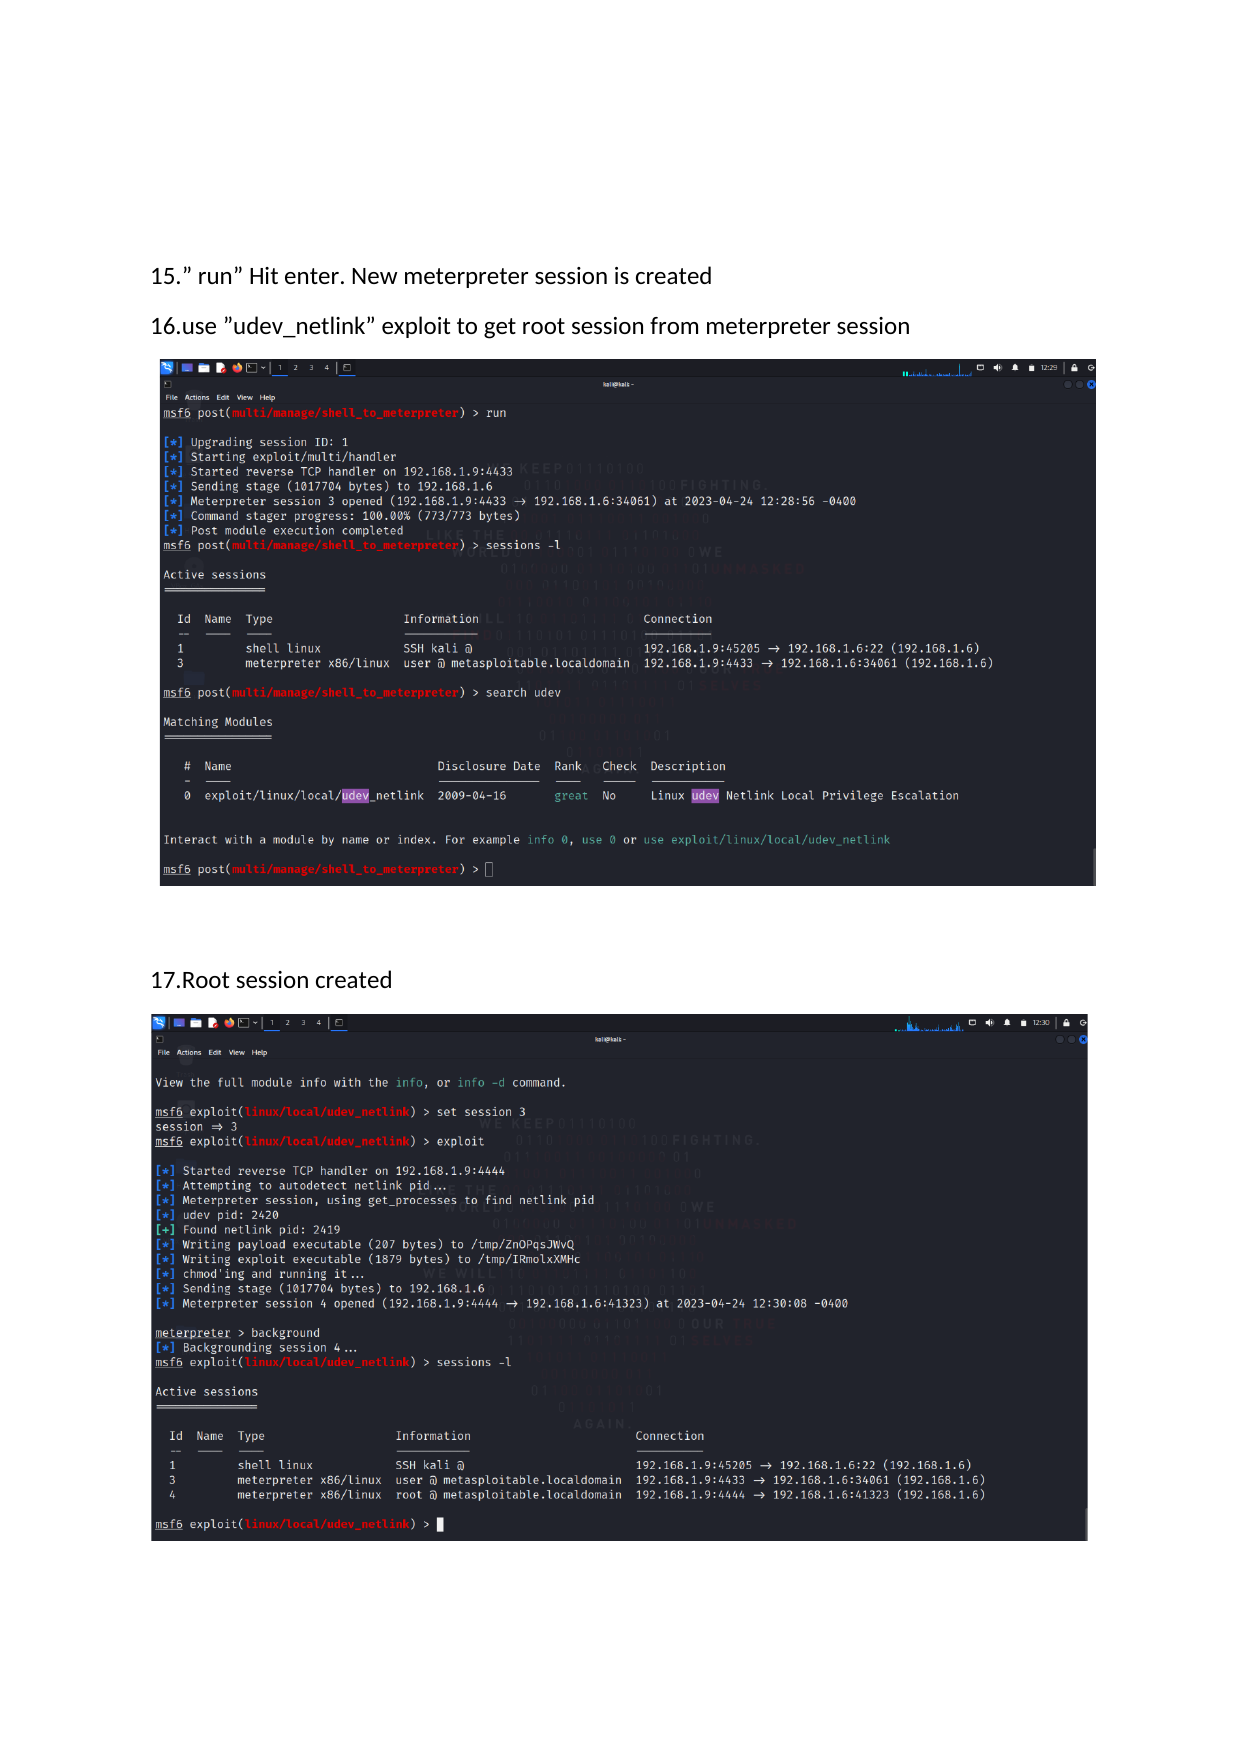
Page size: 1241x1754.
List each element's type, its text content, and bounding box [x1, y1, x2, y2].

text 16.use ”udev_netlink” exploit to get root session from meterpreter session [150, 310, 1090, 340]
picture [158, 359, 1096, 885]
text 15.” run” Hit enter. New meterpreter session is created [150, 260, 1090, 291]
text 17.Root session created [150, 964, 1090, 995]
picture [150, 1014, 1087, 1540]
